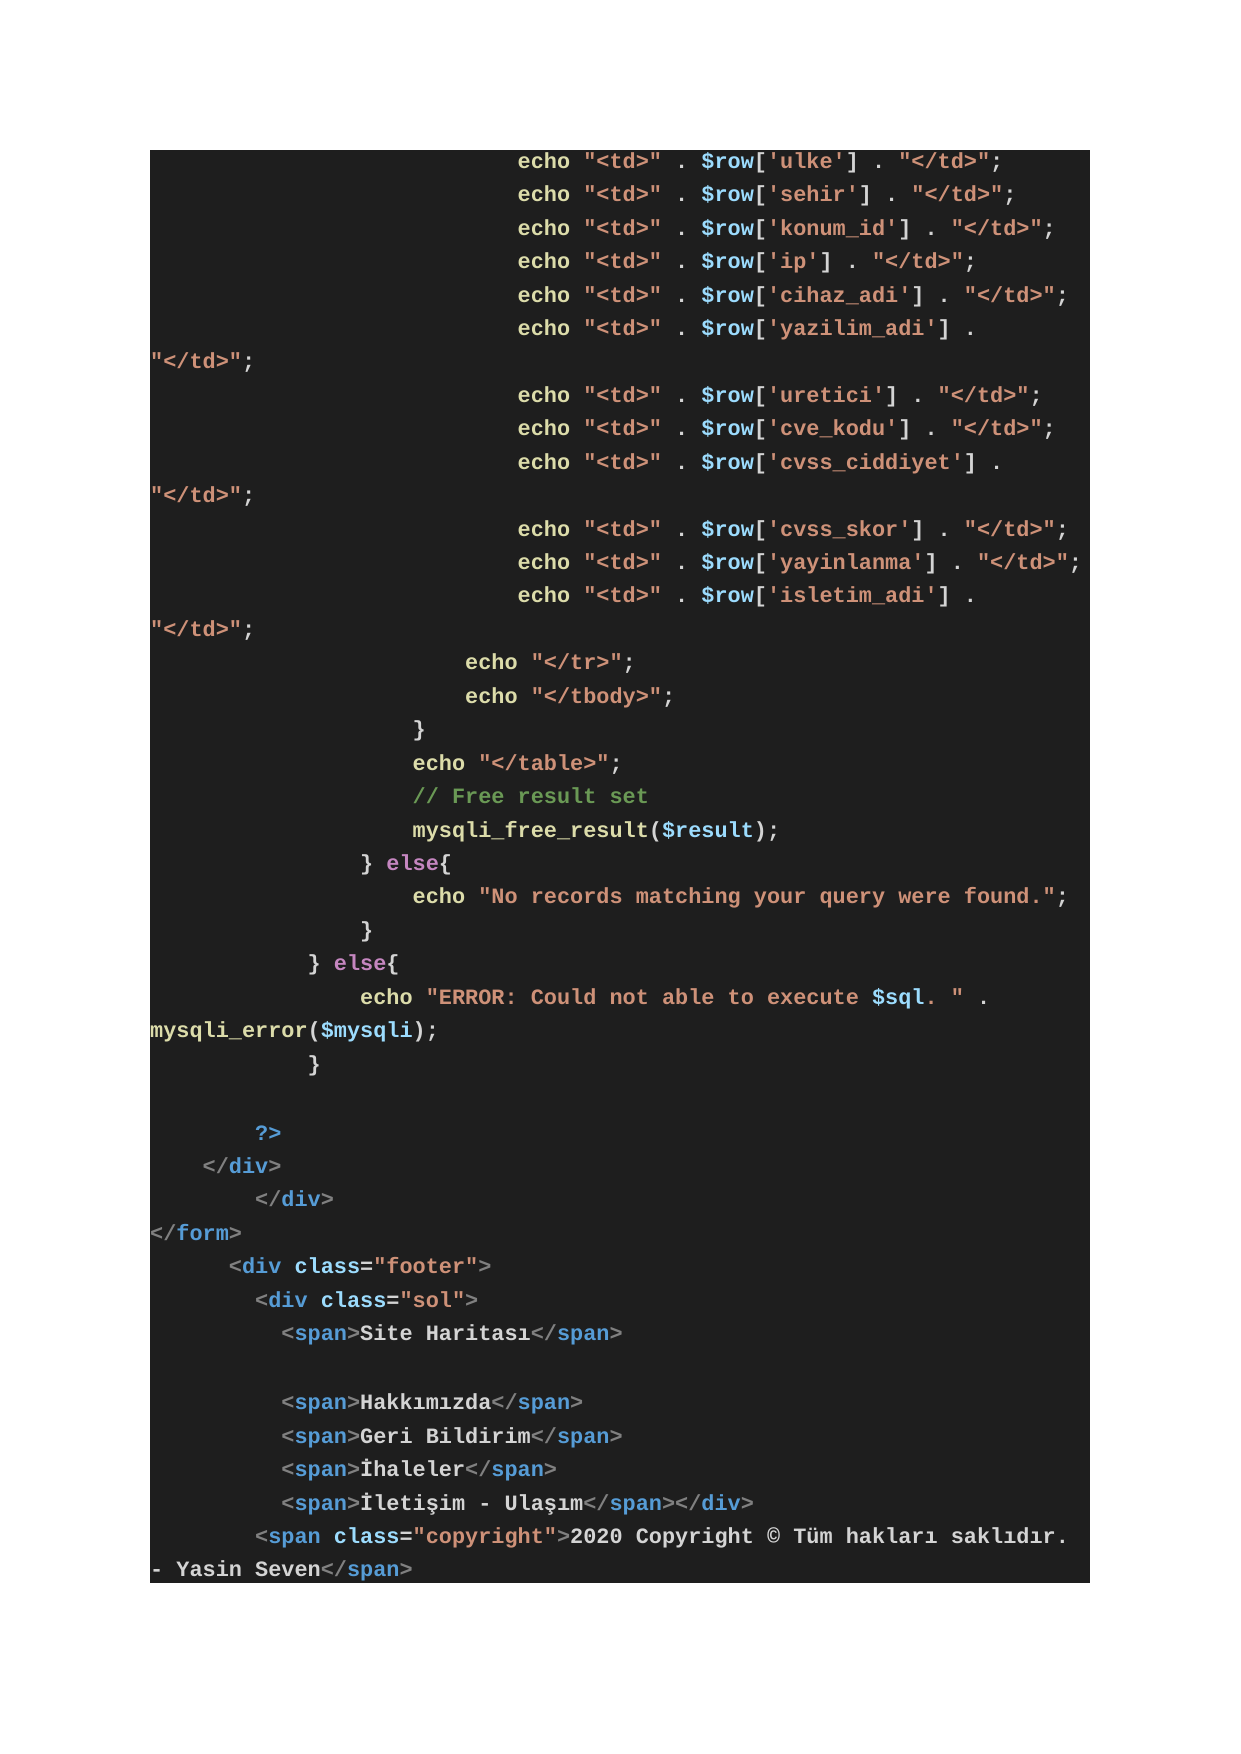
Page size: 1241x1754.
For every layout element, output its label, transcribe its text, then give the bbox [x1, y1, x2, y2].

text <span>İhaleler</span> [150, 1458, 1090, 1483]
text echo "<td>" . $row['yayinlanma'] . "</td>"; [150, 551, 1090, 576]
text echo "<td>" . $row['ip'] . "</td>"; [150, 250, 1090, 275]
text echo "<td>" . $row['yazilim_adi'] . "</td>"; [150, 317, 1090, 375]
text echo "No records matching your query were found."; [150, 886, 1090, 910]
text <div class="footer"> [150, 1256, 1090, 1280]
text echo "</tr>"; [150, 652, 1090, 676]
text echo "<td>" . $row['cvss_skor'] . "</td>"; [150, 518, 1090, 543]
text echo "<td>" . $row['konum_id'] . "</td>"; [150, 217, 1090, 242]
text <div class="sol"> [150, 1289, 1090, 1314]
text </form> [150, 1222, 1090, 1247]
text echo "</tbody>"; [150, 685, 1090, 710]
text } else{ [150, 852, 1090, 877]
text <span class="copyright">2020 Copyright © Tüm hakları saklıdır. - Yasin Seven</span> [150, 1525, 1090, 1583]
text <span>İletişim - Ulaşım</span></div> [150, 1492, 1090, 1516]
text } else{ [150, 952, 1090, 977]
text echo "<td>" . $row['cve_kodu'] . "</td>"; [150, 417, 1090, 442]
text <span>Site Haritası</span> [150, 1322, 1090, 1347]
text echo "</table>"; [150, 752, 1090, 777]
text echo "<td>" . $row['sehir'] . "</td>"; [150, 183, 1090, 208]
text // Free result set [150, 785, 1090, 810]
text </div> [150, 1155, 1090, 1180]
text ?> [150, 1122, 1090, 1147]
text echo "<td>" . $row['ulke'] . "</td>"; [150, 150, 1090, 175]
text <span>Hakkımızda</span> [150, 1391, 1090, 1416]
text echo "<td>" . $row['isletim_adi'] . "</td>"; [150, 585, 1090, 643]
text } [150, 718, 1090, 743]
text </div> [150, 1189, 1090, 1213]
text echo "ERROR: Could not able to execute $sql. " . mysqli_error($mysqli); [150, 986, 1090, 1044]
text echo "<td>" . $row['uretici'] . "</td>"; [150, 384, 1090, 409]
text echo "<td>" . $row['cihaz_adi'] . "</td>"; [150, 284, 1090, 308]
text <span>Geri Bildirim</span> [150, 1425, 1090, 1449]
text } [150, 1053, 1090, 1078]
text mysqli_free_result($result); [150, 819, 1090, 843]
text echo "<td>" . $row['cvss_ciddiyet'] . "</td>"; [150, 451, 1090, 509]
text } [150, 919, 1090, 944]
